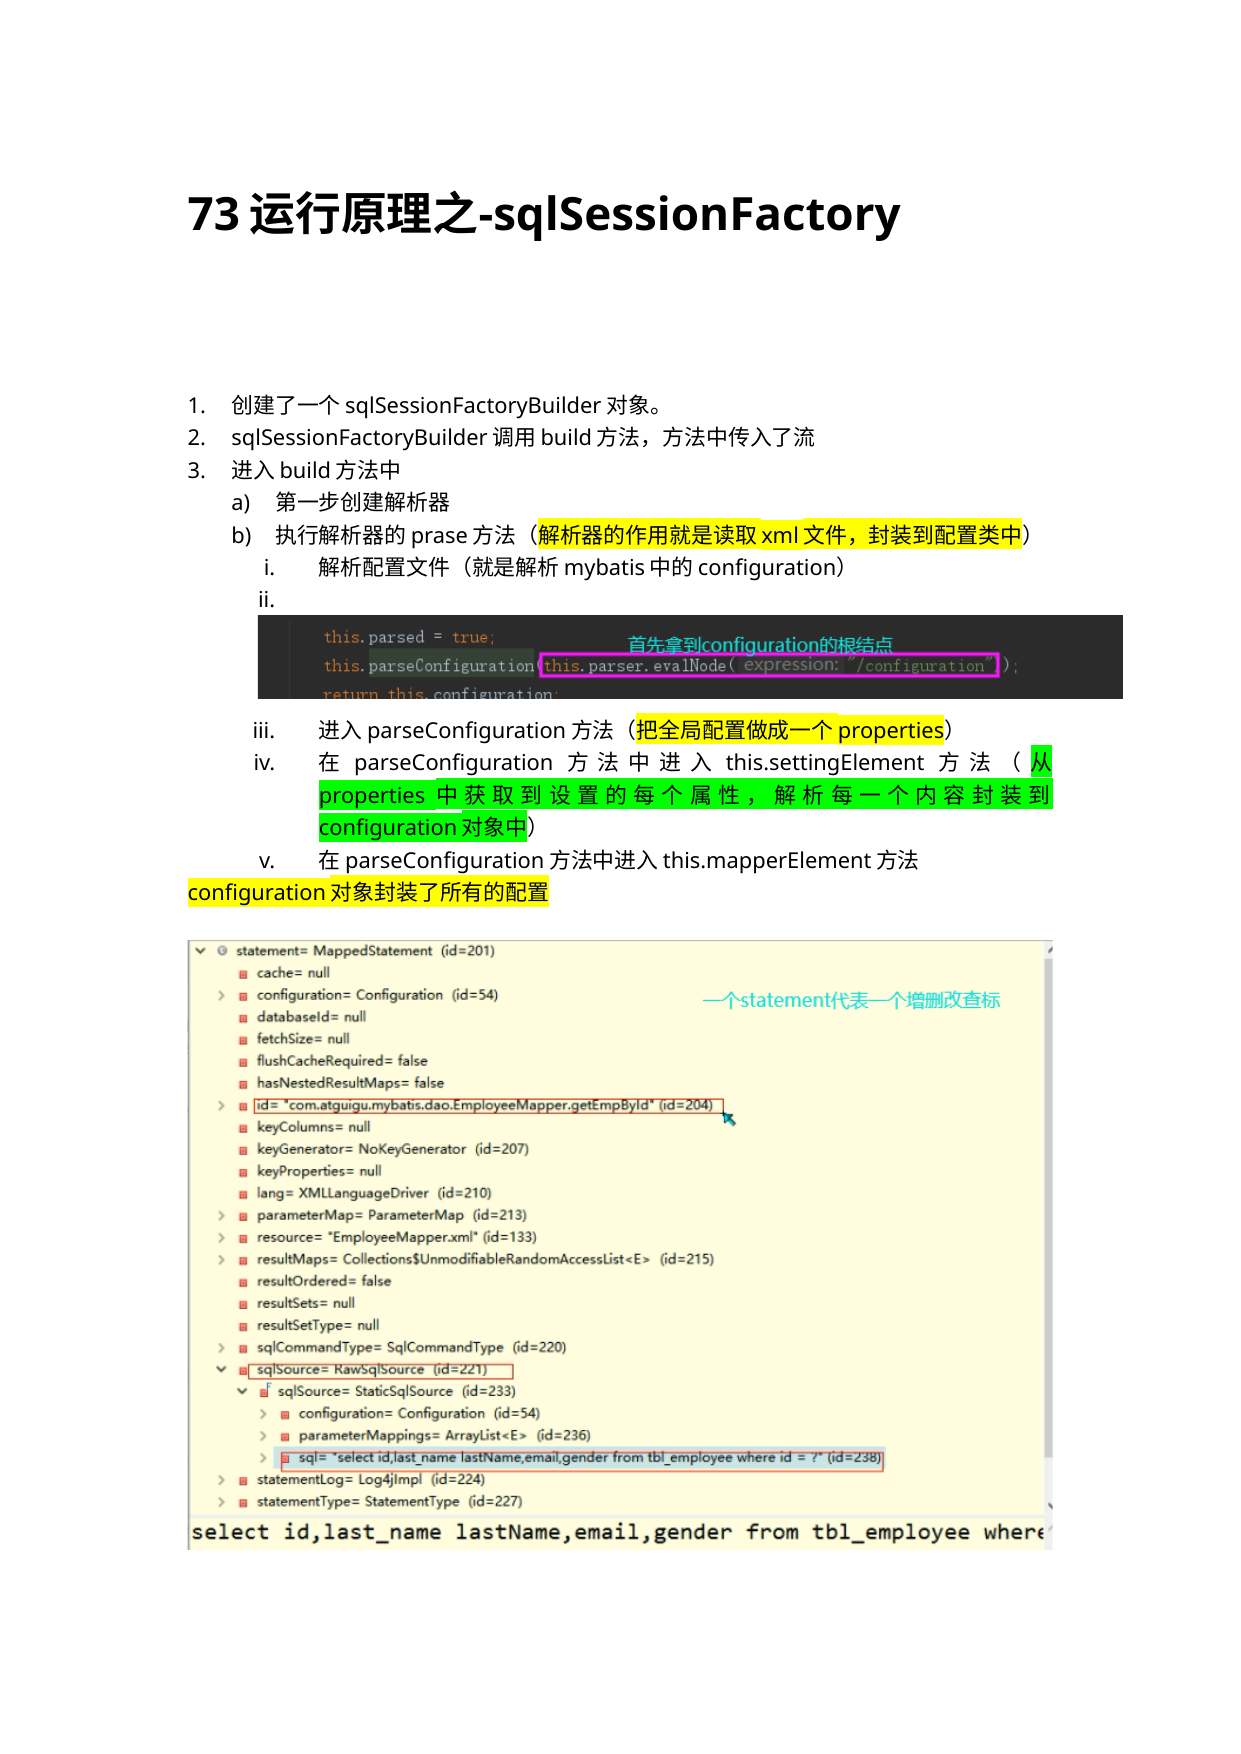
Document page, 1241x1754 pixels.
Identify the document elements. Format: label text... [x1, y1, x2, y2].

list 在parseConfiguration方法中进入this.mapperElement方法 [275, 843, 1053, 875]
list sqlSessionFactoryBuilder调用build方法，方法中传入了流 [187, 420, 1053, 453]
list 进入build方法中 [187, 453, 1053, 485]
list 第一步创建解析器 [231, 485, 1053, 518]
picture [187, 940, 1053, 1550]
text configuration对象封装了所有的配置 [187, 875, 1053, 908]
picture [257, 615, 1123, 699]
list 进入parseConfiguration方法（把全局配置做成一个properties） [838, 713, 1053, 745]
list 创建了一个sqlSessionFactoryBuilder对象。 [187, 388, 1053, 420]
list 在parseConfiguration方法中进入this.settingElement方法（从properties中获取到设置的每个属性，解析每一个内容封装到configuration对象中） [275, 745, 1053, 843]
list 进入parseConfiguration方法（把全局配置做成一个properties） [275, 713, 838, 745]
list 执行解析器的prase方法（解析器的作用就是读取xml文件，封装到配置类中） [231, 518, 761, 550]
list 解析配置文件（就是解析mybatis中的configuration） [275, 550, 1053, 583]
list 执行解析器的prase方法（解析器的作用就是读取xml文件，封装到配置类中） [803, 518, 1053, 550]
subtitle 73运行原理之-sqlSessionFactory [187, 162, 1053, 259]
